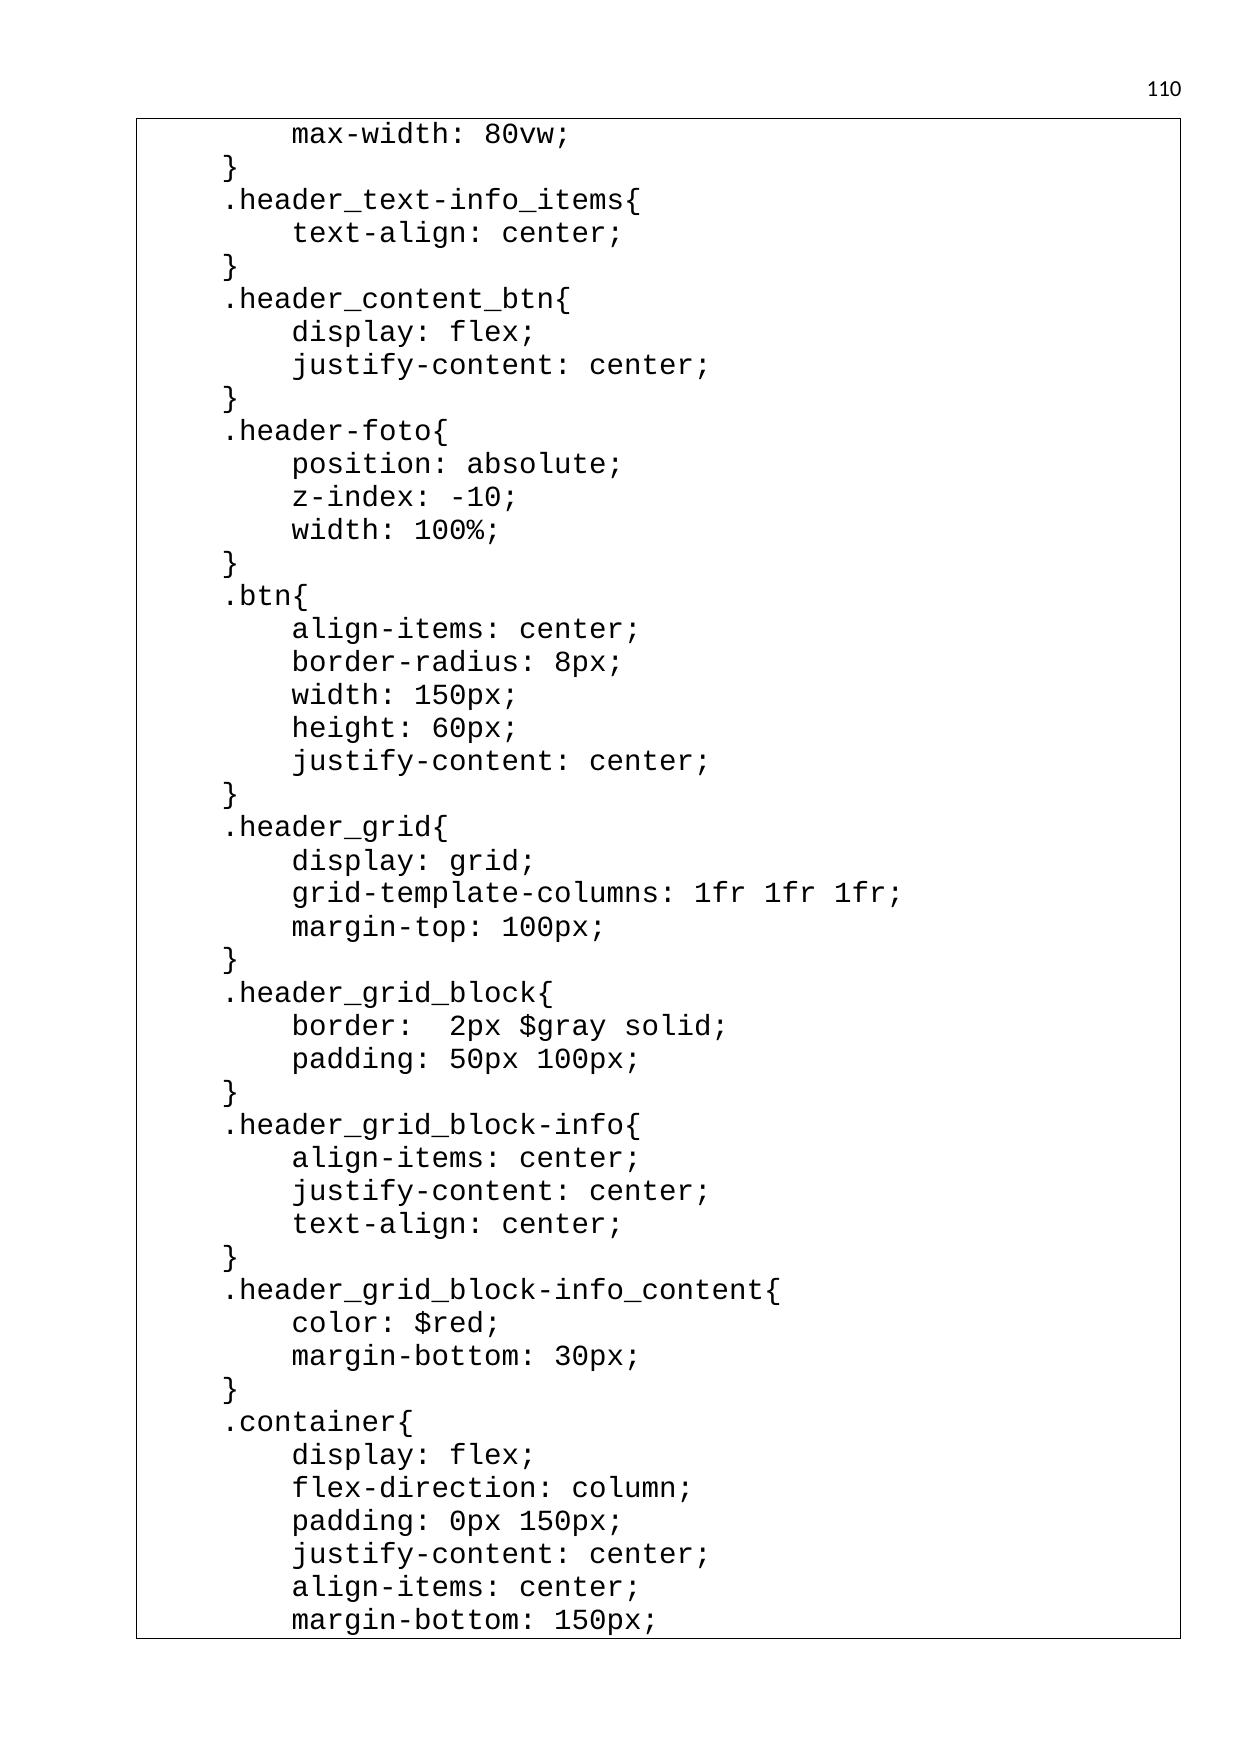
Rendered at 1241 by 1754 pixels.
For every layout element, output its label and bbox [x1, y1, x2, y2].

table_header [137, 119, 1180, 1638]
